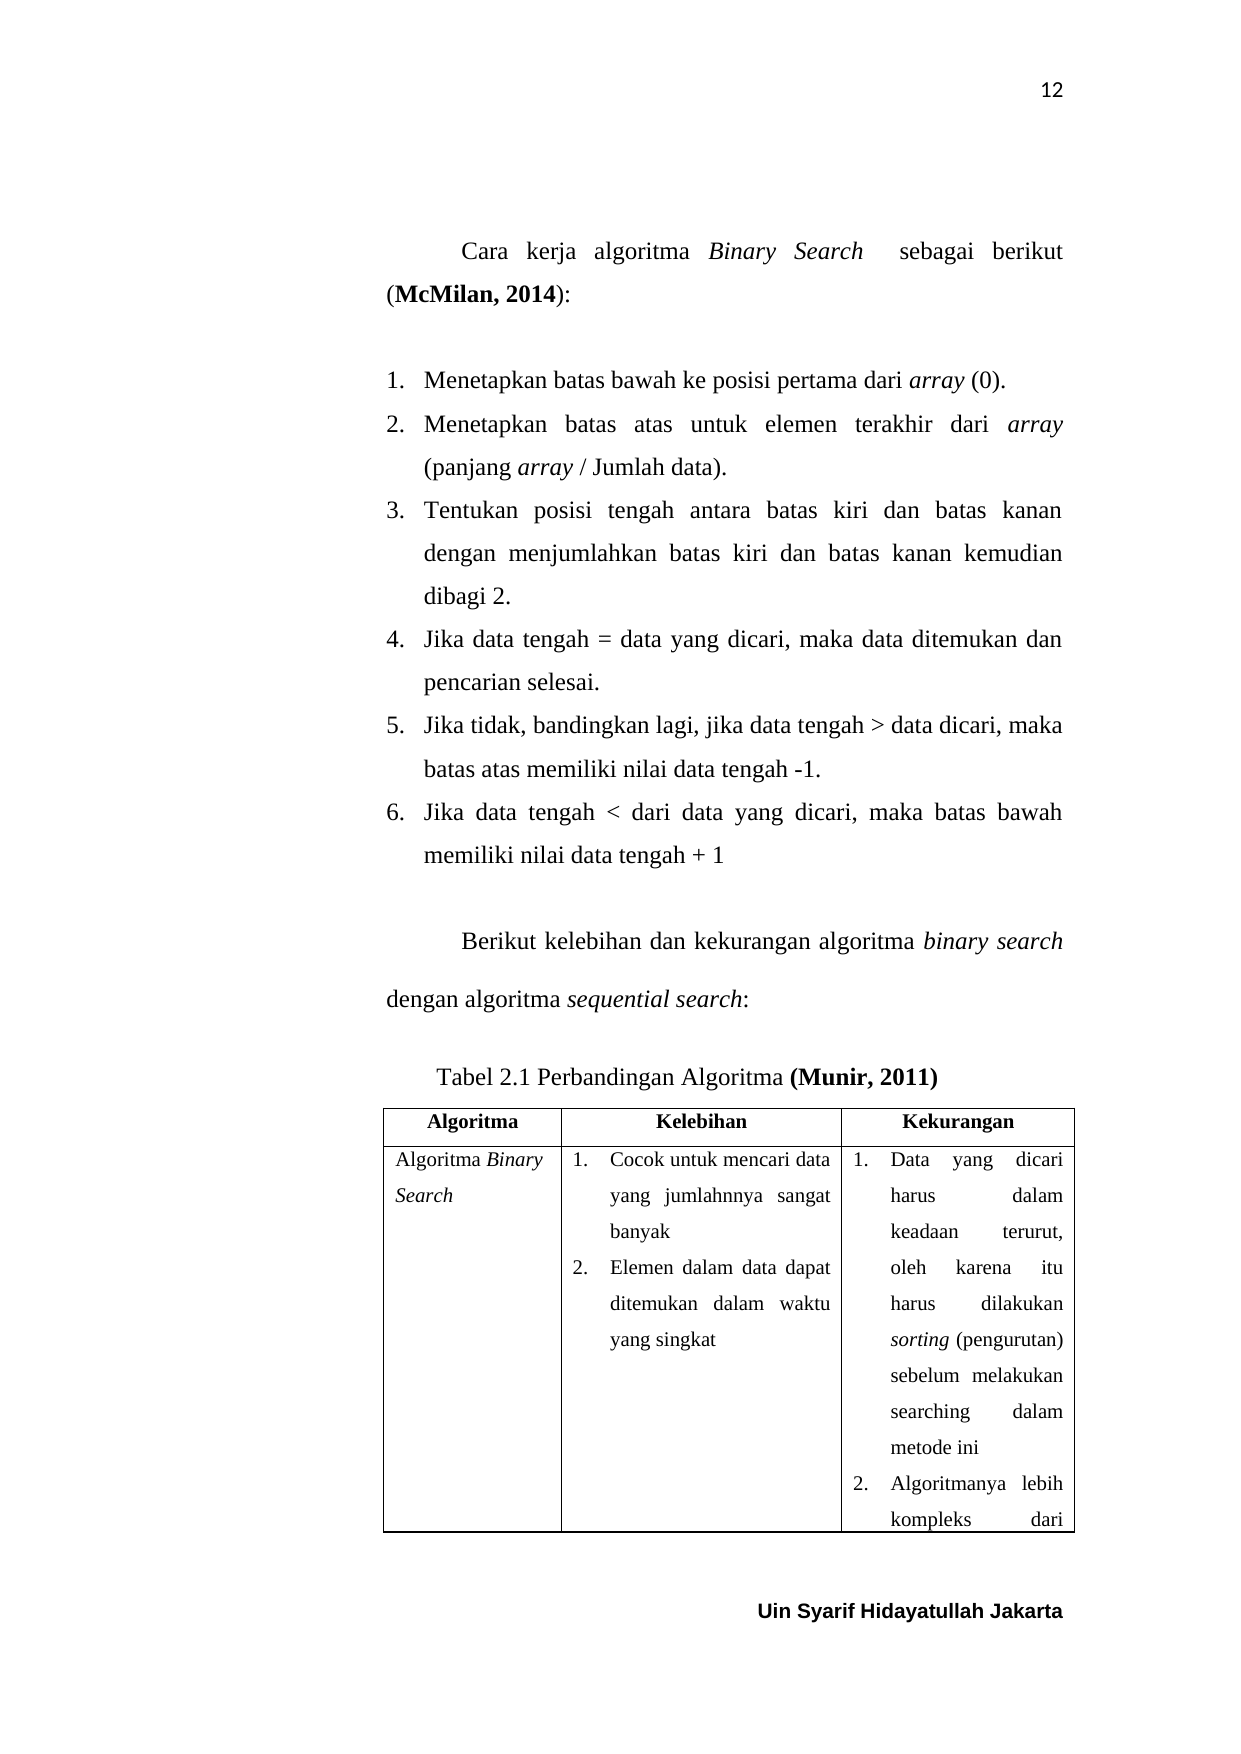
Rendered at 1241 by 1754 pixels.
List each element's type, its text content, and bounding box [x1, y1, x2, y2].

text Berikut kelebihan dan kekurangan algoritma binary search dengan algoritma sequential search: [386, 926, 1063, 1012]
subtitle Tabel 2.1 Perbandingan Algoritma (Munir, 2011) [236, 1062, 1063, 1091]
table_header Kelebihan [562, 1109, 841, 1146]
text Cara kerja algoritma Binary Search sebagai berikut (McMilan, 2014): [386, 236, 1063, 308]
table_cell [562, 1147, 841, 1531]
list Jika data tengah = data yang dicari, maka data ditemukan dan pencarian selesai. [386, 624, 1063, 696]
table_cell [842, 1147, 1074, 1531]
table_header Kekurangan [842, 1109, 1074, 1146]
list Menetapkan batas bawah ke posisi pertama dari array (0). [386, 366, 1063, 394]
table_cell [384, 1147, 561, 1531]
list Tentukan posisi tengah antara batas kiri dan batas kanan dengan menjumlahkan batas kiri dan batas kanan kemudian dibagi 2. [386, 495, 1063, 610]
list Jika tidak, bandingkan lagi, jika data tengah > data dicari, maka batas atas memiliki nilai data tengah -1. [386, 711, 1063, 782]
list Menetapkan batas atas untuk elemen terakhir dari array (panjang array / Jumlah data). [386, 409, 1063, 481]
list Jika data tengah < dari data yang dicari, maka batas bawah memiliki nilai data tengah + 1 [386, 797, 1063, 869]
table_header Algoritma [384, 1109, 561, 1146]
